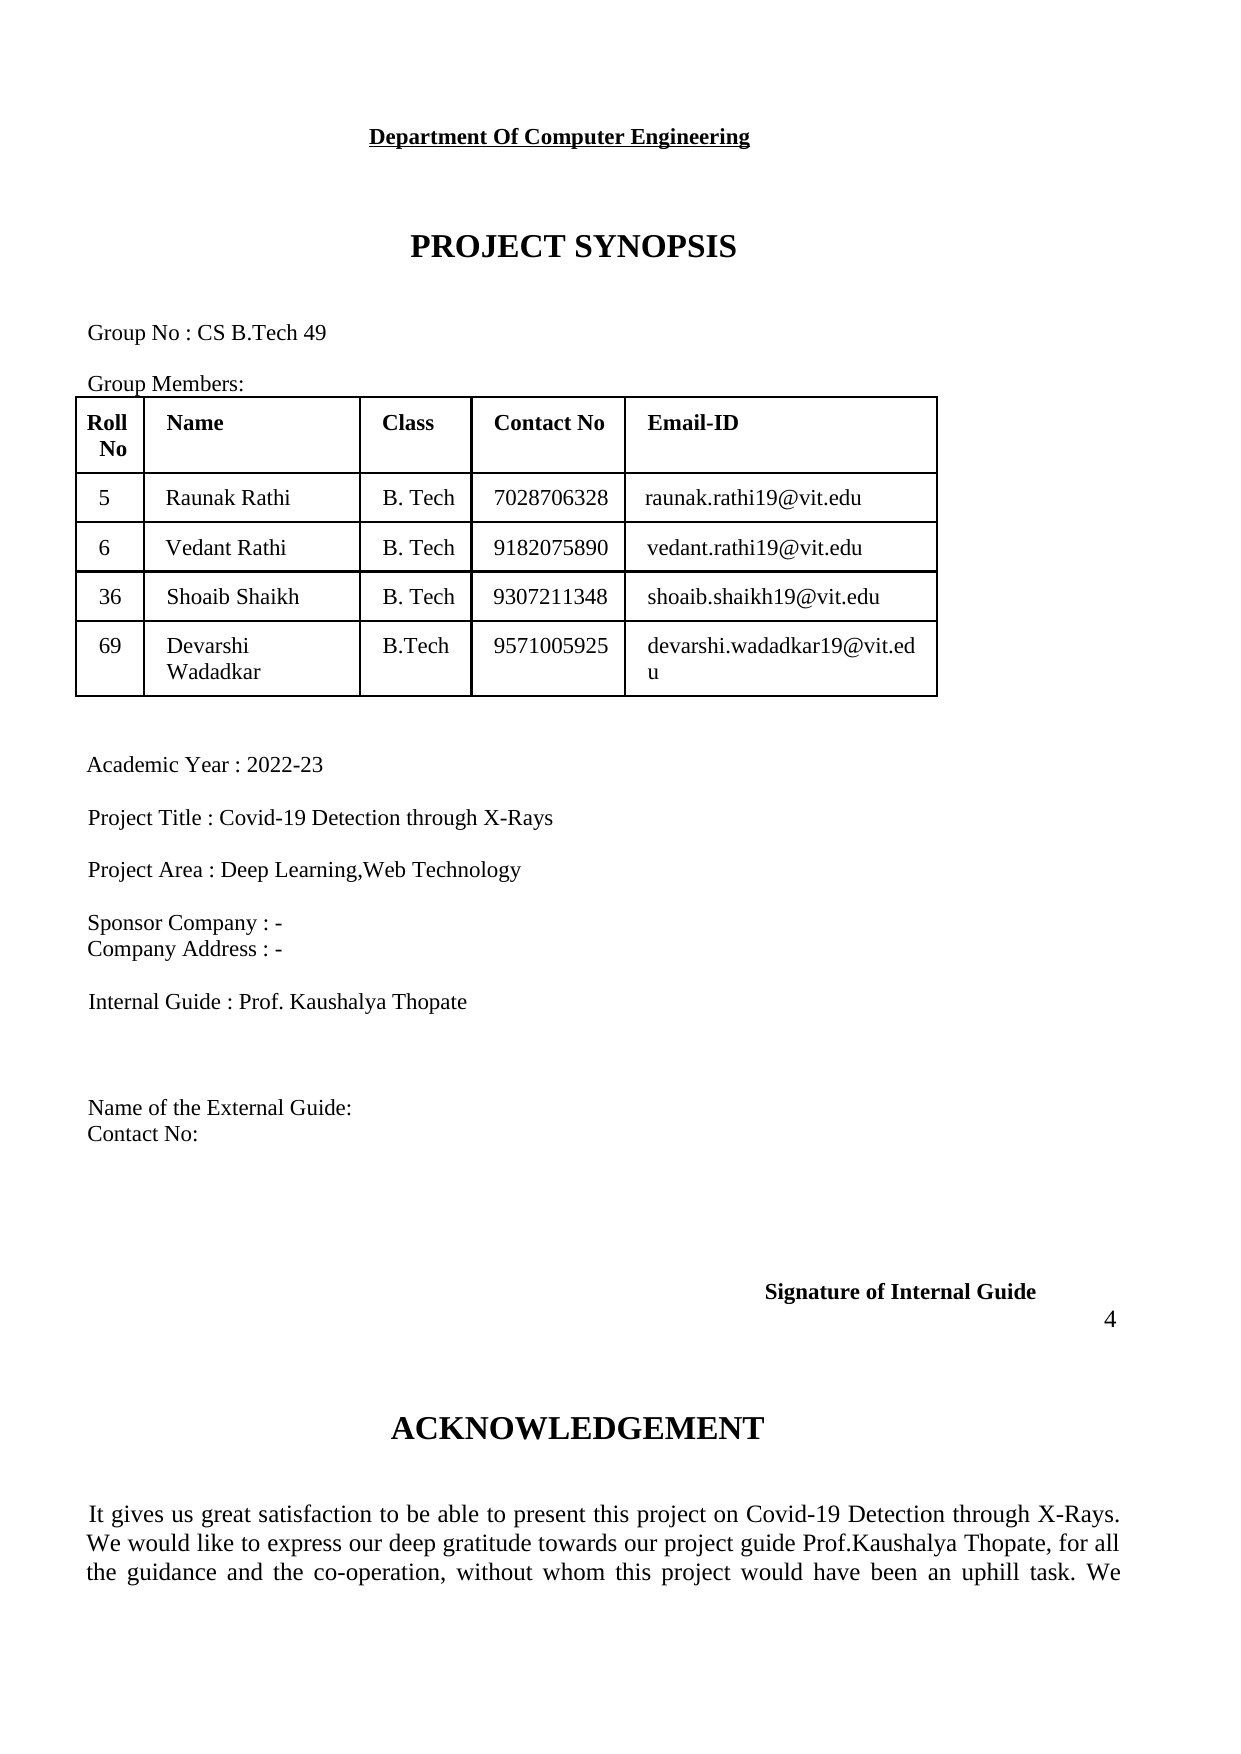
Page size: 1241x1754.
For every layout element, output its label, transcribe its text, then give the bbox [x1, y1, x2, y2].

text Group No : CS B.Tech 49 [87, 319, 1165, 345]
table_cell B.Tech [361, 622, 470, 695]
text Group Members: [87, 370, 1165, 396]
text 4 [75, 1304, 1122, 1333]
text Project Area : Deep Learning,Web Technology [88, 856, 1165, 883]
table_cell 69 [77, 622, 143, 695]
table_cell B. Tech [361, 523, 470, 570]
table_cell 9307211348 [473, 573, 624, 619]
table_cell 7028706328 [473, 474, 624, 521]
text Contact No: [87, 1120, 1165, 1147]
table_cell 9182075890 [473, 523, 624, 570]
table_cell 5 [77, 474, 143, 521]
table_cell B. Tech [361, 474, 470, 521]
text Internal Guide : Prof. Kaushalya Thopate [88, 988, 1165, 1014]
table_cell Vedant Rathi [145, 523, 359, 570]
table_cell raunak.rathi19@vit.edu [626, 474, 936, 521]
table_cell B. Tech [361, 573, 470, 619]
text PROJECT SYNOPSIS [410, 226, 1165, 264]
table_header Roll No [77, 398, 143, 472]
text Name of the External Guide: [88, 1094, 1165, 1120]
table_header Email-ID [626, 398, 936, 472]
text Signature of Internal Guide [75, 1278, 1036, 1304]
table_cell 36 [77, 573, 143, 619]
table_header Contact No [473, 398, 624, 472]
text ACKNOWLEDGEMENT [391, 1408, 1165, 1447]
table_cell Devarshi Wadadkar [145, 622, 359, 695]
text Sponsor Company : - [87, 909, 1165, 936]
table_cell Raunak Rathi [145, 474, 359, 521]
table_cell 6 [77, 523, 143, 570]
table_cell Shoaib Shaikh [145, 573, 359, 619]
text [86, 1499, 1122, 1585]
table_cell devarshi.wadadkar19@vit.edu [626, 622, 936, 695]
text Project Title : Covid-19 Detection through X-Rays [88, 804, 1165, 830]
text Company Address : - [87, 936, 1165, 962]
text Department Of Computer Engineering [369, 123, 1165, 149]
table_cell vedant.rathi19@vit.edu [626, 523, 936, 570]
text Academic Year : 2022-23 [86, 751, 1165, 777]
table_cell 9571005925 [473, 622, 624, 695]
table_cell shoaib.shaikh19@vit.edu [626, 573, 936, 619]
table_header Name [145, 398, 359, 472]
table_header Class [361, 398, 470, 472]
